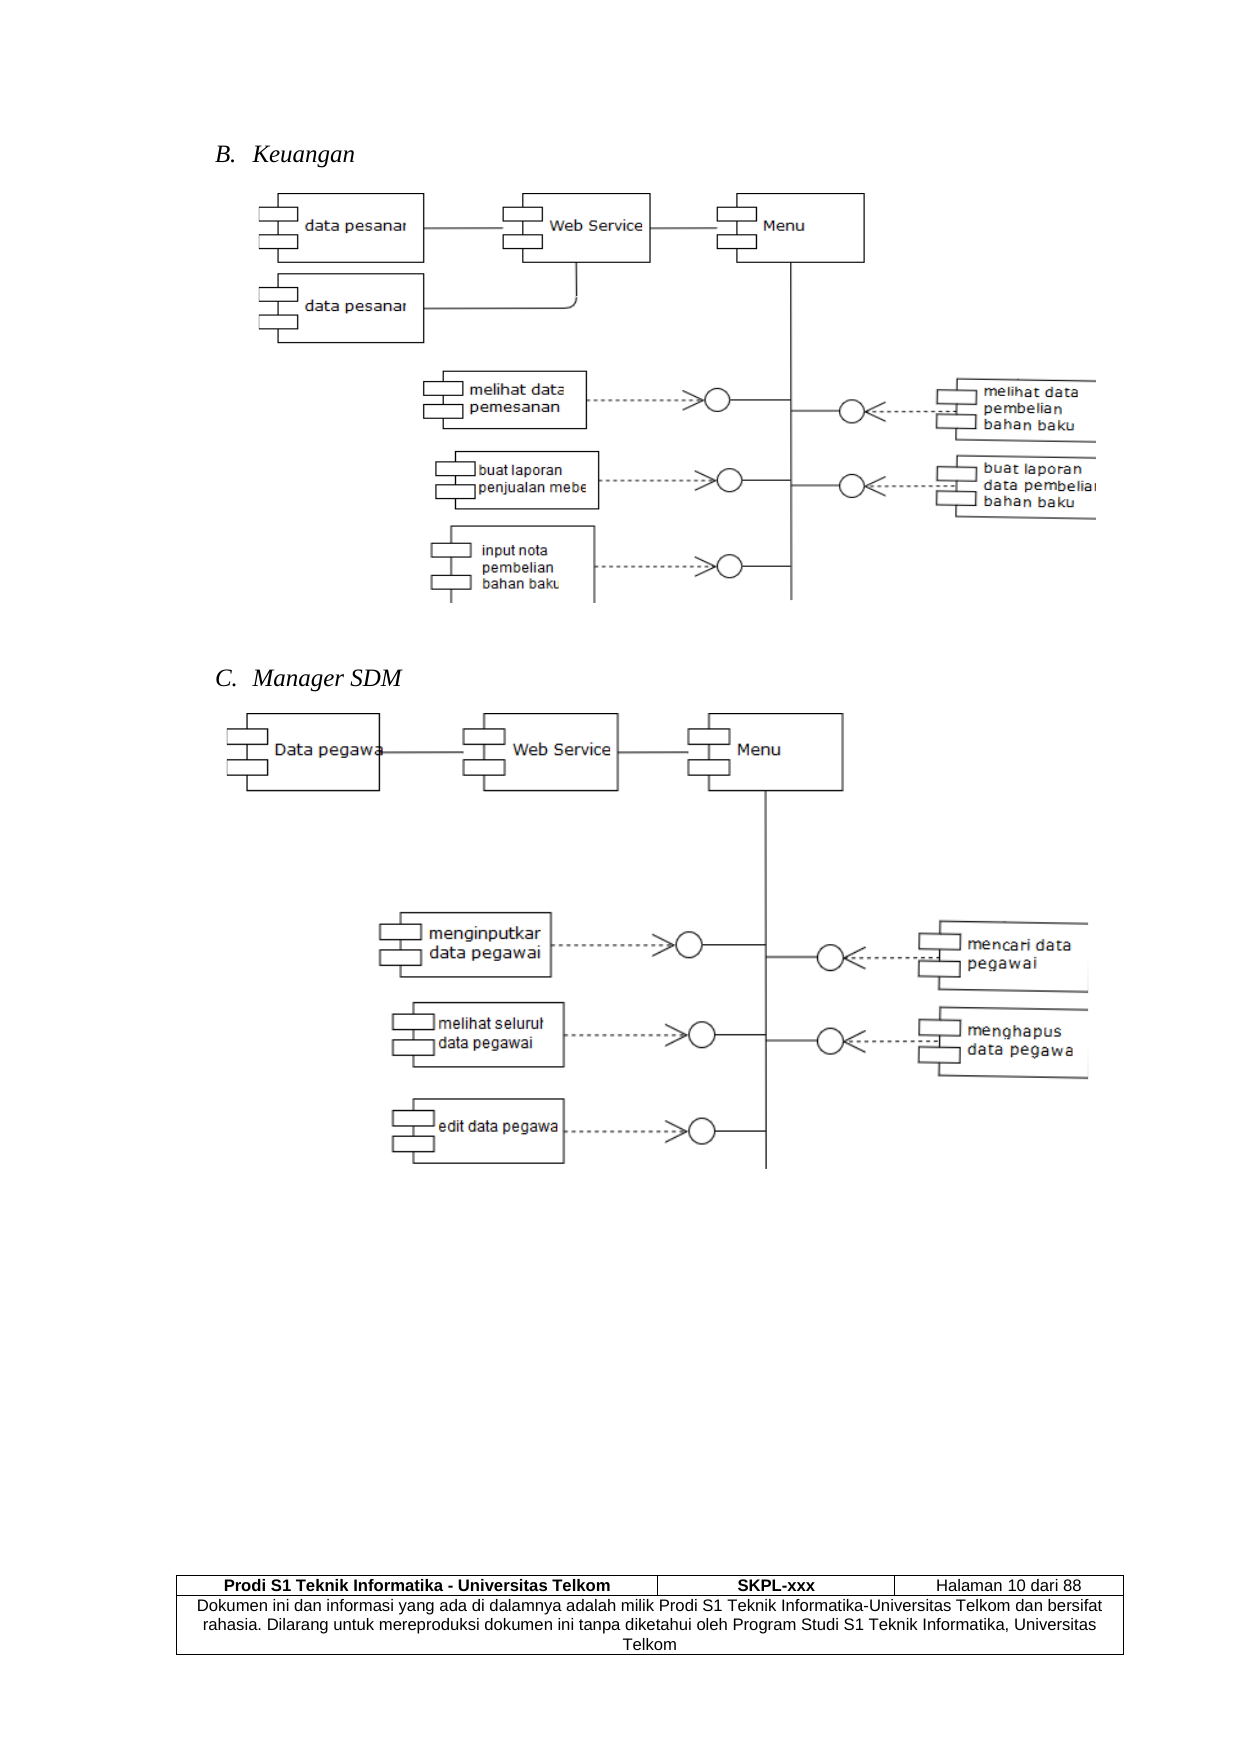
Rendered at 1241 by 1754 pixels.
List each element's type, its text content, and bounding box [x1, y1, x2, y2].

list Keuangan [215, 142, 1122, 167]
picture [226, 713, 1089, 1169]
list Manager SDM [215, 666, 1122, 691]
picture [258, 193, 1096, 603]
